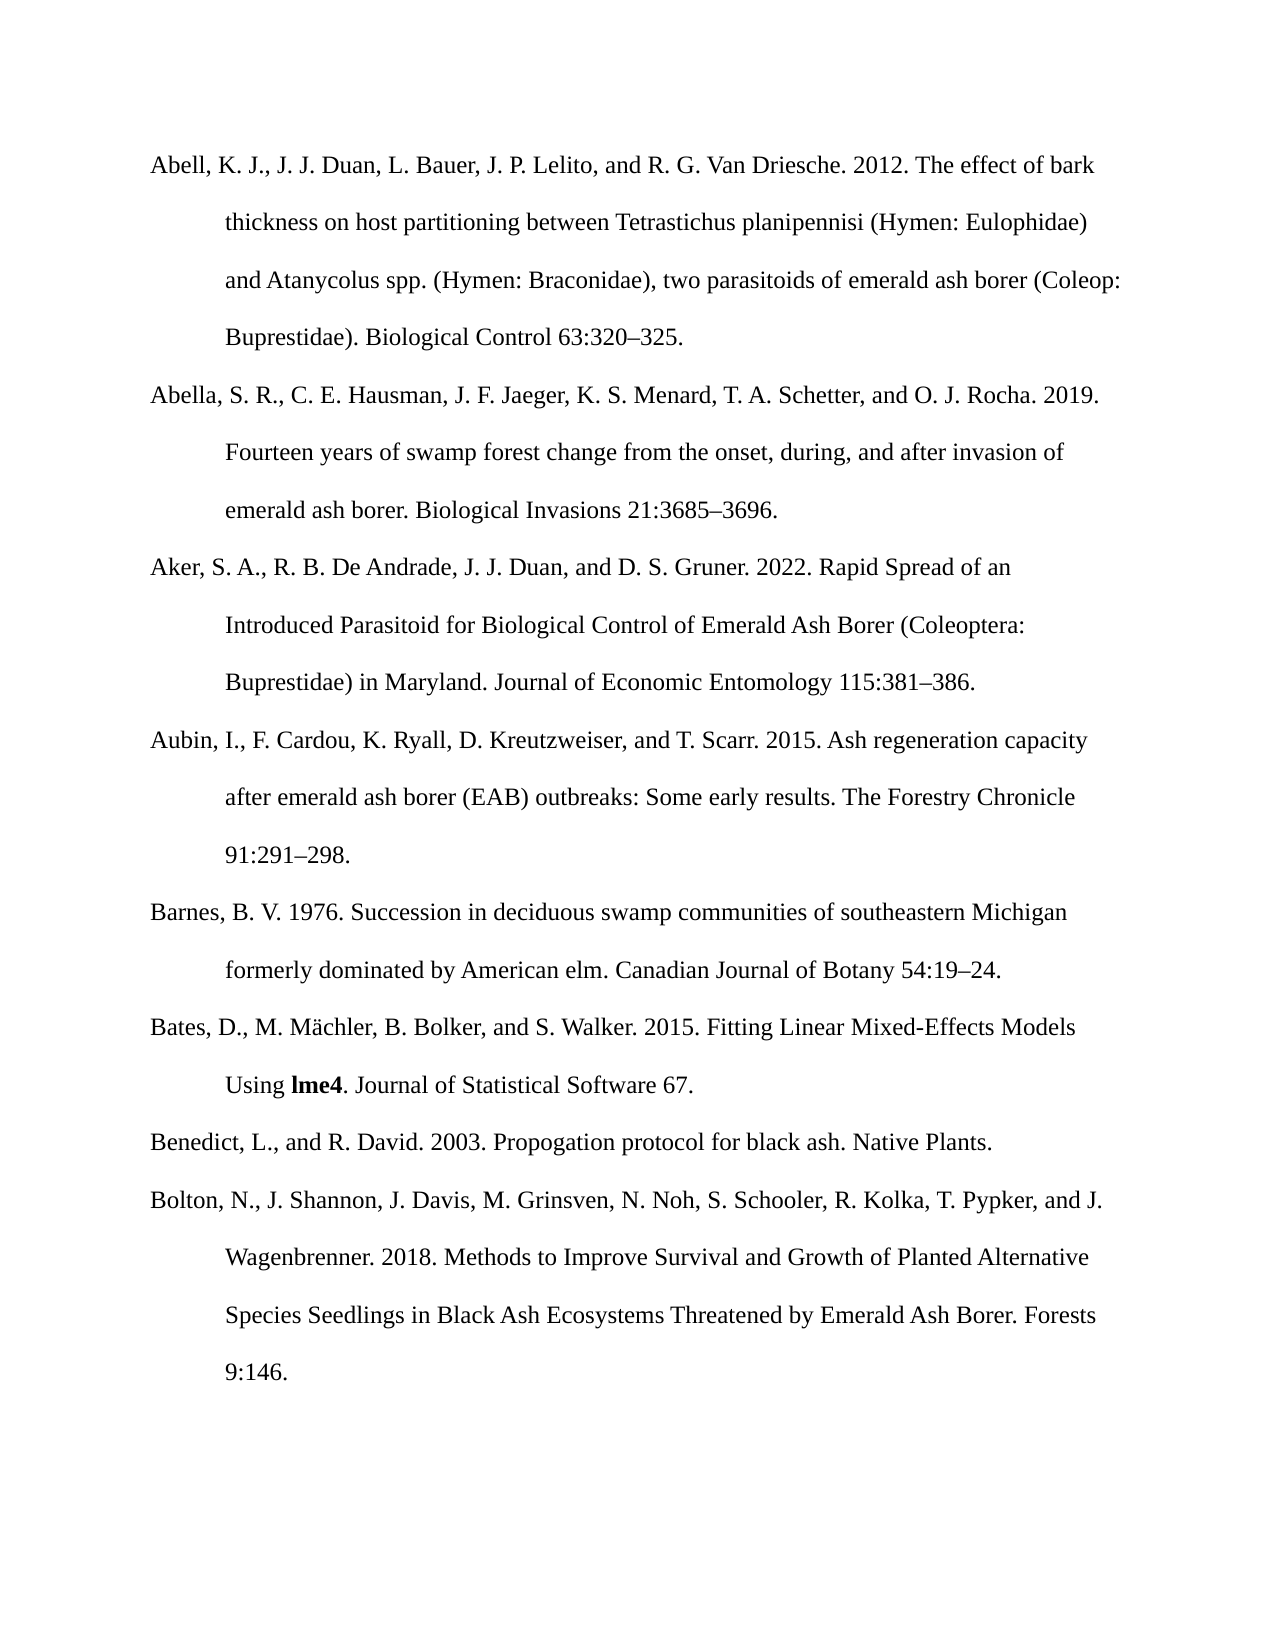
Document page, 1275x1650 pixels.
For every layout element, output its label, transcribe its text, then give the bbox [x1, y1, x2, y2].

text Abella, S. R., C. E. Hausman, J. F. Jaeger, K. S. Menard, T. A. Schetter, and O. J. Rocha. 2019. Fourteen years of swamp forest change from the onset, during, and after invasion of emerald ash borer. Biological Invasions 21:3685–3696. [150, 380, 1125, 524]
text Abell, K. J., J. J. Duan, L. Bauer, J. P. Lelito, and R. G. Van Driesche. 2012. The effect of bark thickness on host partitioning between Tetrastichus planipennisi (Hymen: Eulophidae) and Atanycolus spp. (Hymen: Braconidae), two parasitoids of emerald ash borer (Coleop: Buprestidae). Biological Control 63:320–325. [150, 150, 1125, 351]
text Barnes, B. V. 1976. Succession in deciduous swamp communities of southeastern Michigan formerly dominated by American elm. Canadian Journal of Botany 54:19–24. [150, 897, 1125, 984]
text Aubin, I., F. Cardou, K. Ryall, D. Kreutzweiser, and T. Scarr. 2015. Ash regeneration capacity after emerald ash borer (EAB) outbreaks: Some early results. The Forestry Chronicle 91:291–298. [150, 725, 1125, 869]
text Bolton, N., J. Shannon, J. Davis, M. Grinsven, N. Noh, S. Schooler, R. Kolka, T. Pypker, and J. Wagenbrenner. 2018. Methods to Improve Survival and Growth of Planted Alternative Species Seedlings in Black Ash Ecosystems Threatened by Emerald Ash Borer. Forests 9:146. [150, 1185, 1125, 1386]
text Aker, S. A., R. B. De Andrade, J. J. Duan, and D. S. Gruner. 2022. Rapid Spread of an Introduced Parasitoid for Biological Control of Emerald Ash Borer (Coleoptera: Buprestidae) in Maryland. Journal of Economic Entomology 115:381–386. [150, 552, 1125, 696]
text Benedict, L., and R. David. 2003. Propogation protocol for black ash. Native Plants. [150, 1127, 1125, 1156]
text Bates, D., M. Mächler, B. Bolker, and S. Walker. 2015. Fitting Linear Mixed-Effects Models Using lme4. Journal of Statistical Software 67. [150, 1012, 1125, 1099]
